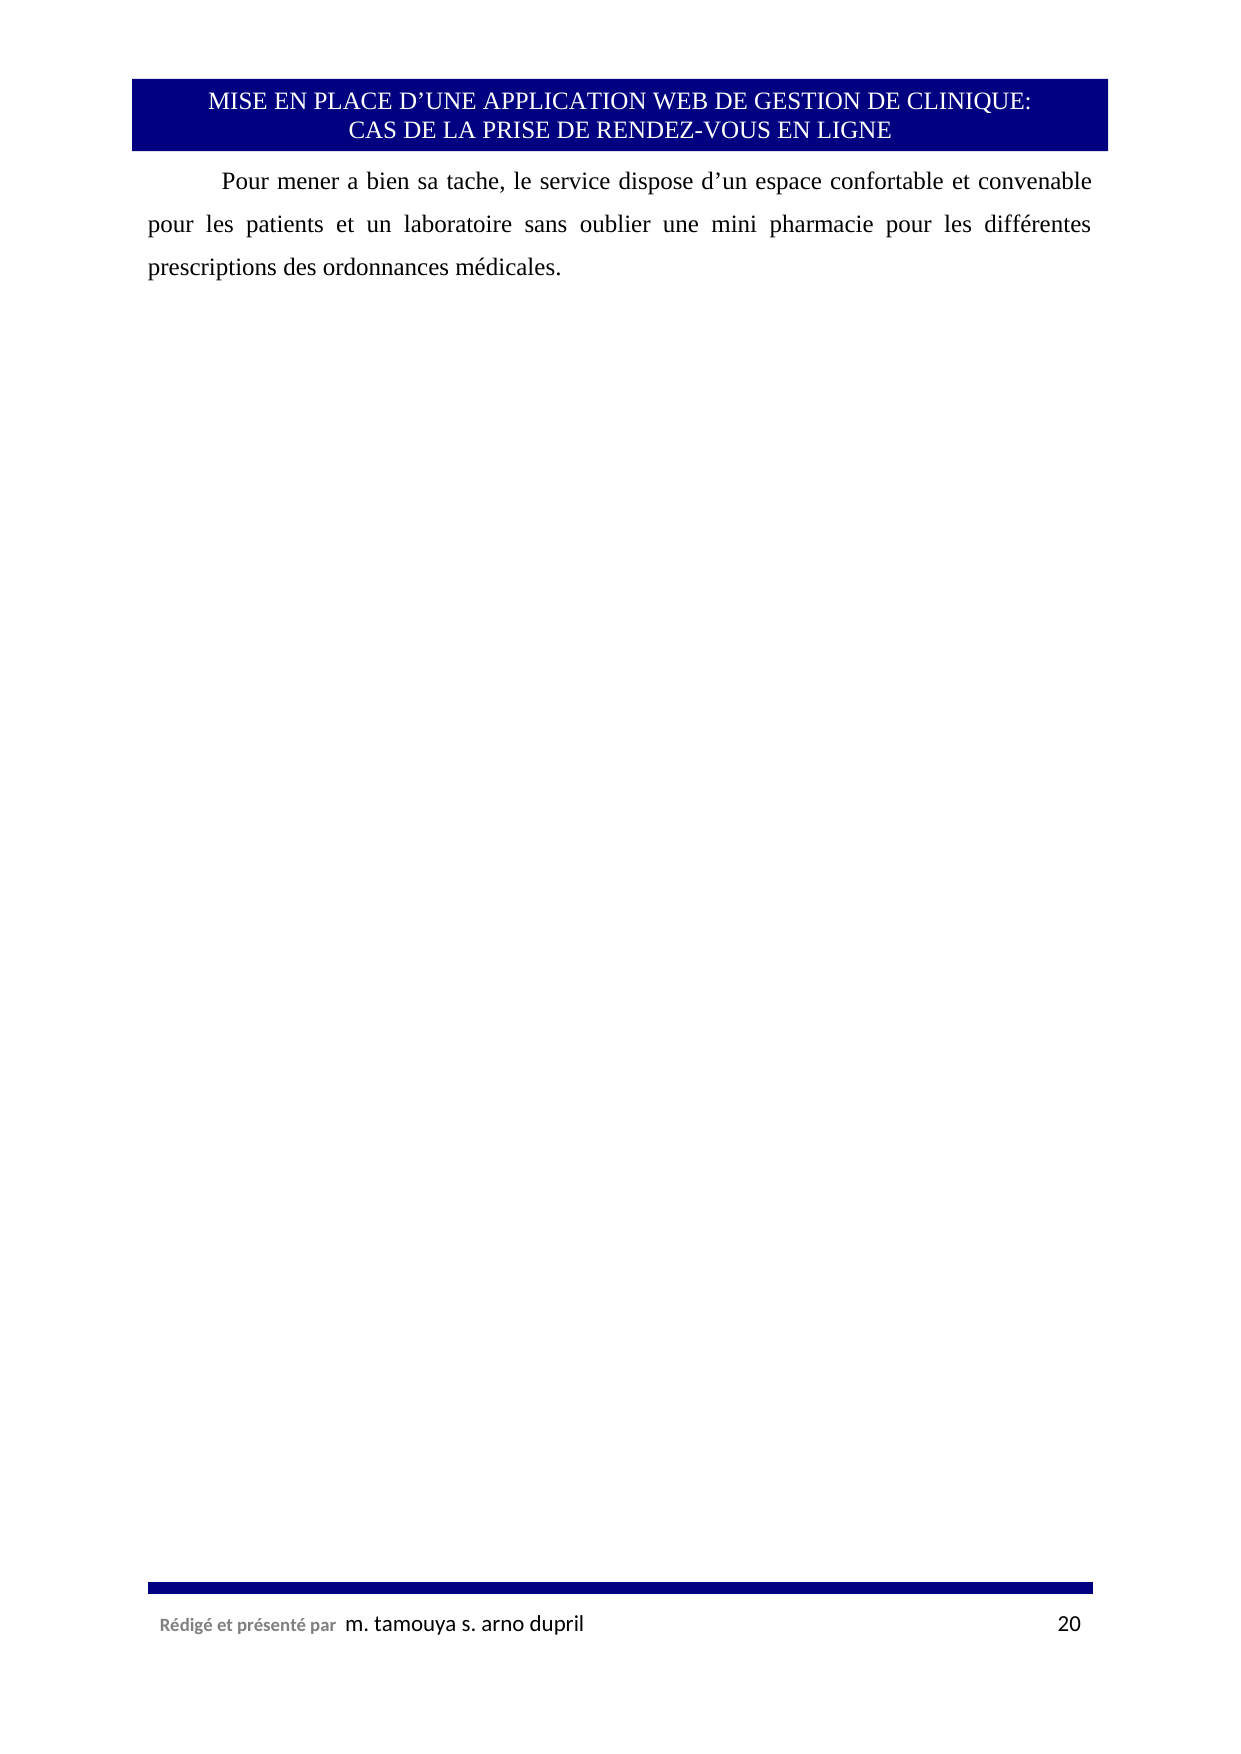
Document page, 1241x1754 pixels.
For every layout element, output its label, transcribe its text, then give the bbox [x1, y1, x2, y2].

text Pour mener a bien sa tache, le service dispose d’un espace confortable et convenable pour les patients et un laboratoire sans oublier une mini pharmacie pour les différentes prescriptions des ordonnances médicales. [148, 152, 1093, 281]
